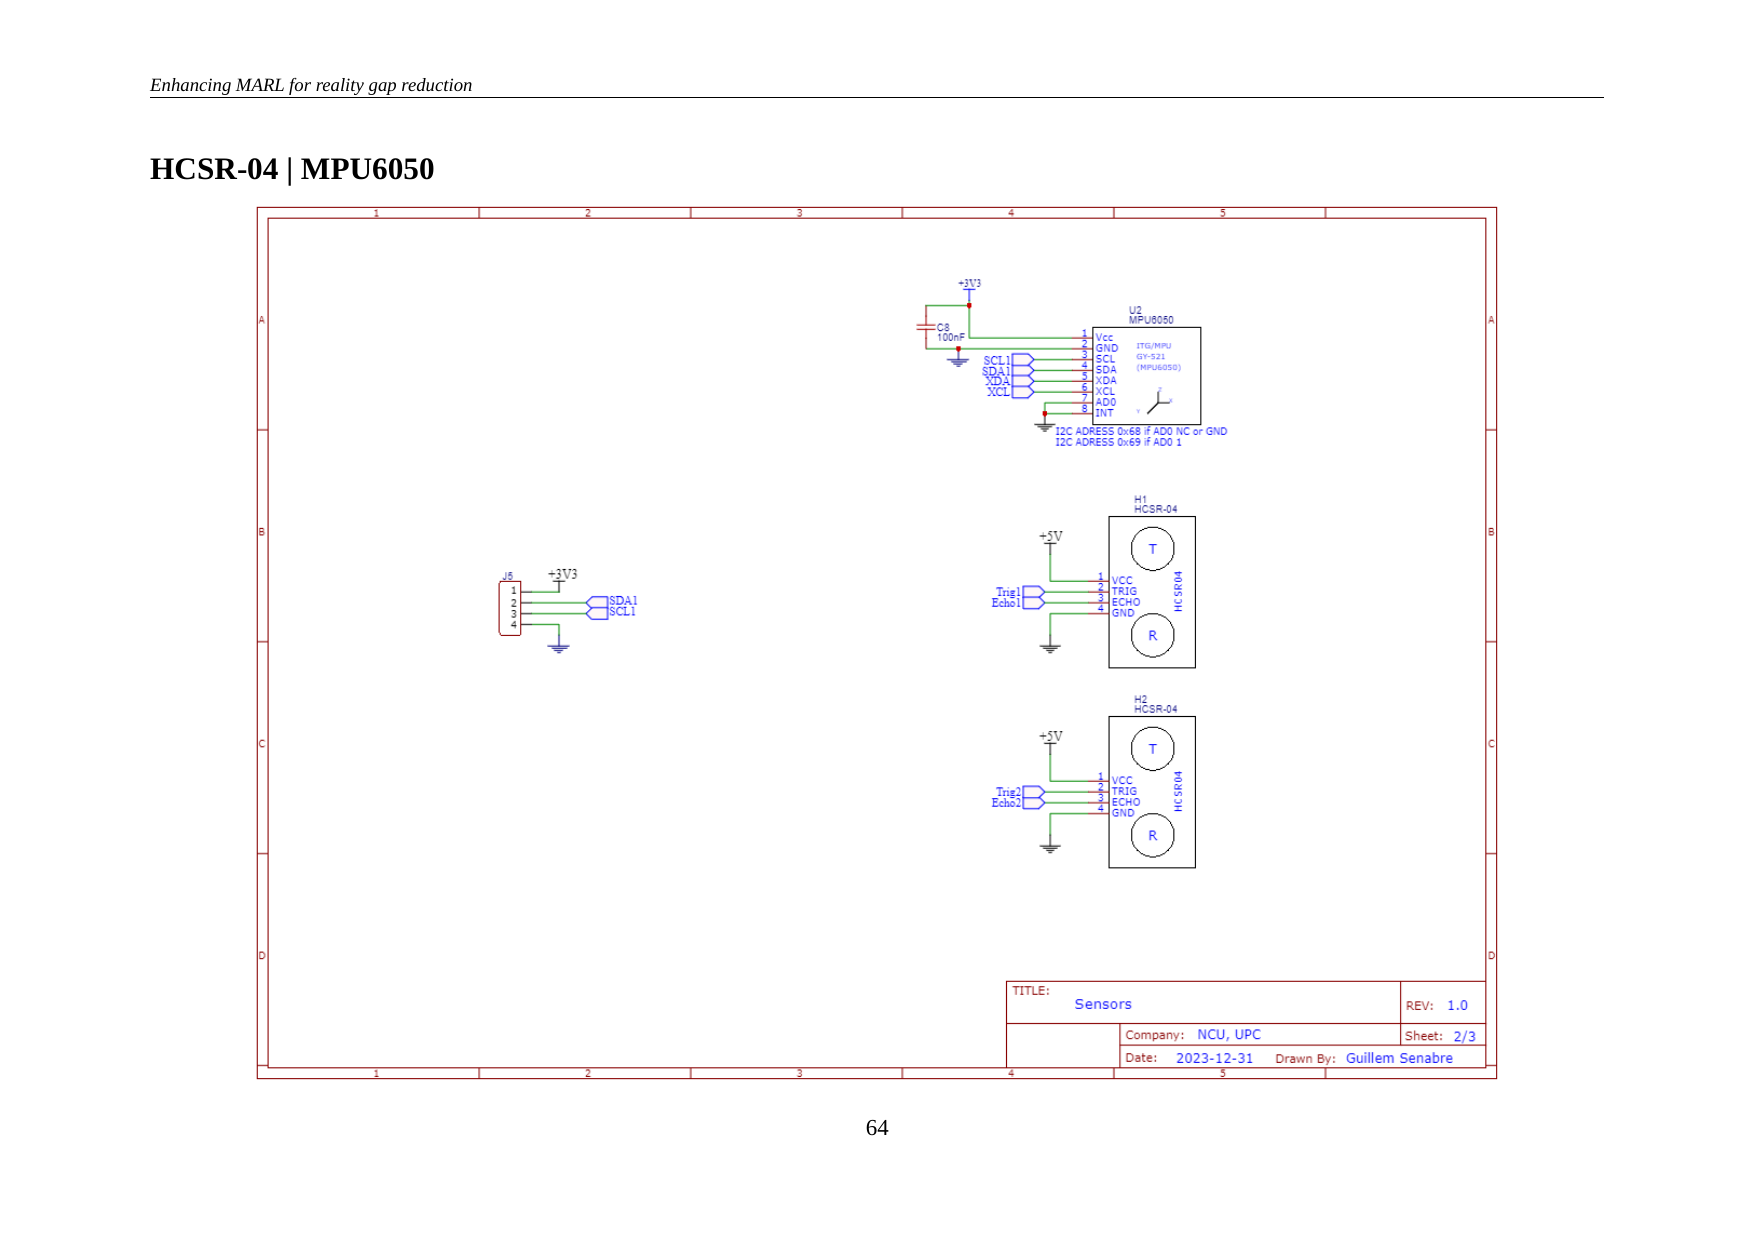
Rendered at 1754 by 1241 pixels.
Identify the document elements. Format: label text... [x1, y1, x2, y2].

subtitle HCSR-04 | MPU6050 [150, 150, 1604, 186]
picture [246, 195, 1508, 1090]
